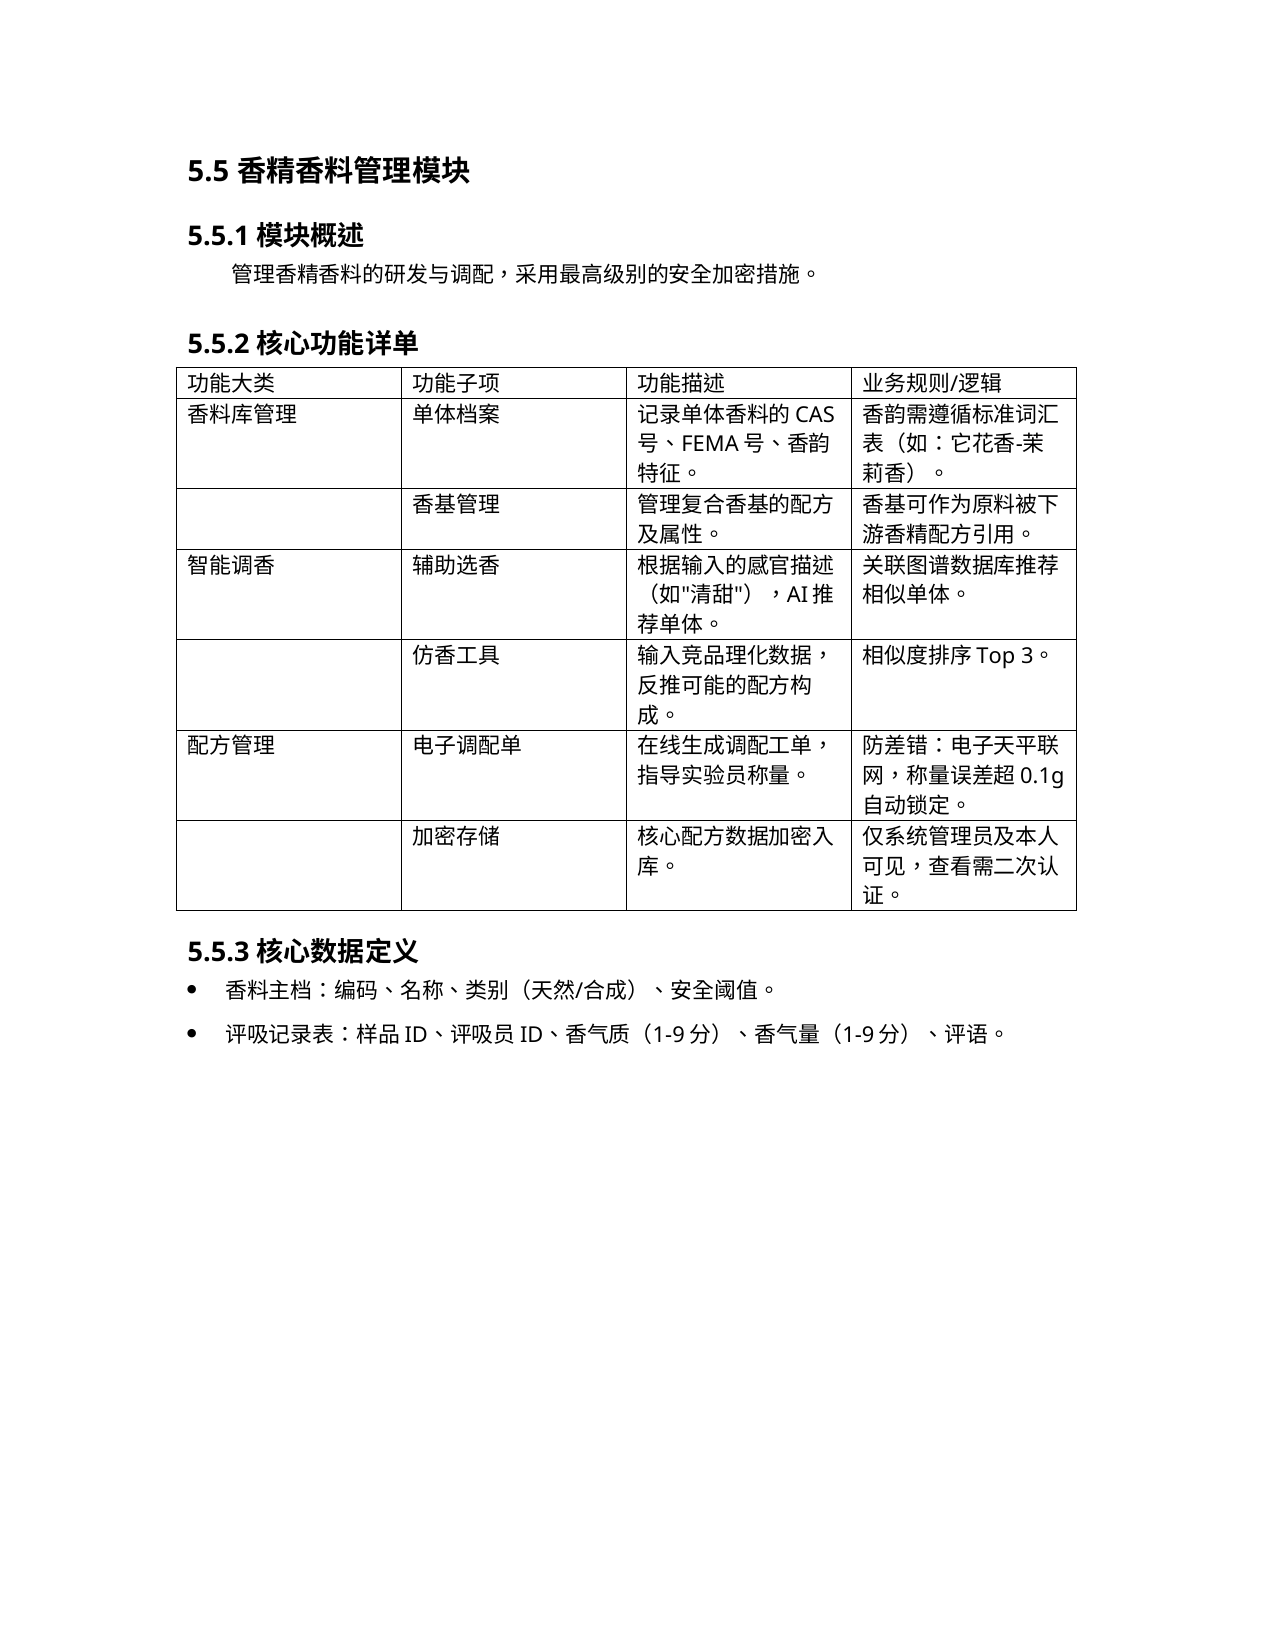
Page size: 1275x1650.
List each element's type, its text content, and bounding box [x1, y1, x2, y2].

table_cell [177, 489, 401, 549]
table_cell 相似度排序Top 3。 [852, 640, 1076, 729]
table_cell 电子调配单 [402, 731, 626, 820]
table_cell 根据输入的感官描述（如"清甜"），AI推荐单体。 [627, 550, 851, 639]
table_header 功能描述 [627, 368, 851, 398]
table_cell 配方管理 [177, 731, 401, 820]
table_cell [177, 640, 401, 729]
subtitle 5.5.3 核心数据定义 [187, 932, 1087, 969]
table_cell 输入竞品理化数据，反推可能的配方构成。 [627, 640, 851, 729]
text 管理香精香料的研发与调配，采用最高级别的安全加密措施。 [187, 259, 1087, 289]
table_cell 香料库管理 [177, 399, 401, 488]
subtitle 5.5.1 模块概述 [187, 216, 1087, 253]
table_cell 记录单体香料的CAS号、FEMA号、香韵特征。 [627, 399, 851, 488]
table_cell 管理复合香基的配方及属性。 [627, 489, 851, 549]
table_cell 香韵需遵循标准词汇表（如：它花香-茉莉香）。 [852, 399, 1076, 488]
subtitle 5.5.2 核心功能详单 [187, 324, 1087, 361]
table_cell 香基可作为原料被下游香精配方引用。 [852, 489, 1076, 549]
list 评吸记录表：样品ID、评吸员ID、香气质（1-9分）、香气量（1-9分）、评语。 [187, 1019, 1087, 1049]
table_header 功能大类 [177, 368, 401, 398]
table_cell 单体档案 [402, 399, 626, 488]
list 香料主档：编码、名称、类别（天然/合成）、安全阈值。 [187, 974, 1087, 1004]
table_cell 仿香工具 [402, 640, 626, 729]
table_cell 关联图谱数据库推荐相似单体。 [852, 550, 1076, 639]
table_cell 核心配方数据加密入库。 [627, 821, 851, 910]
table_cell 在线生成调配工单，指导实验员称量。 [627, 731, 851, 820]
table_header 功能子项 [402, 368, 626, 398]
table_cell 香基管理 [402, 489, 626, 549]
table_header 业务规则/逻辑 [852, 368, 1076, 398]
subtitle 5.5 香精香料管理模块 [187, 150, 1087, 190]
table_cell 加密存储 [402, 821, 626, 910]
table_cell 智能调香 [177, 550, 401, 639]
table_cell 防差错：电子天平联网，称量误差超0.1g自动锁定。 [852, 731, 1076, 820]
table_cell [177, 821, 401, 910]
table_cell 仅系统管理员及本人可见，查看需二次认证。 [852, 821, 1076, 910]
table_cell 辅助选香 [402, 550, 626, 639]
